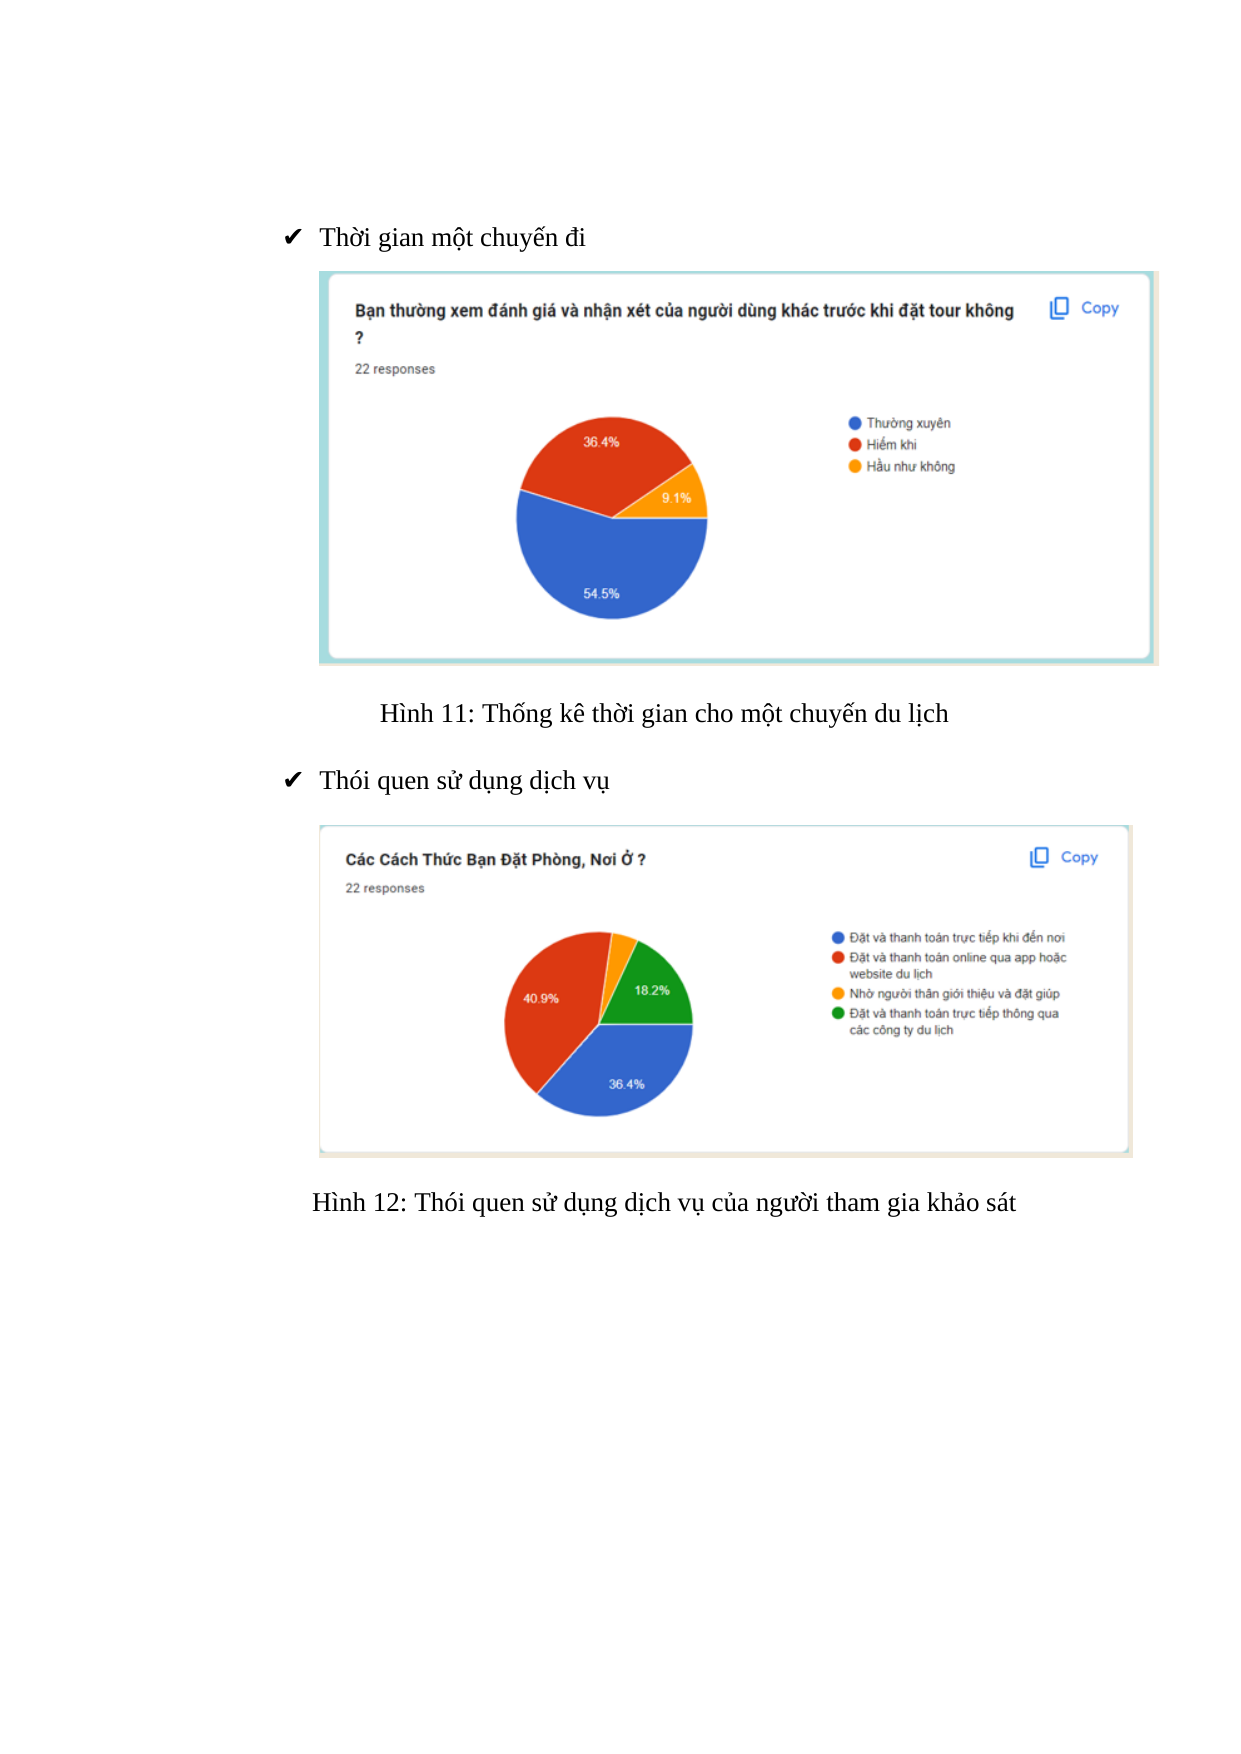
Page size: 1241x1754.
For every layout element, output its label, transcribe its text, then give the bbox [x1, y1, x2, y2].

text Hình 11: Thống kê thời gian cho một chuyến du lịch [194, 697, 1134, 728]
list Thói quen sử dụng dịch vụ [282, 749, 1134, 804]
picture [319, 271, 1160, 666]
list Thời gian một chuyến đi [282, 206, 1134, 261]
text Hình 12: Thói quen sử dụng dịch vụ của người tham gia khảo sát [195, 1186, 1133, 1217]
picture [319, 825, 1133, 1158]
